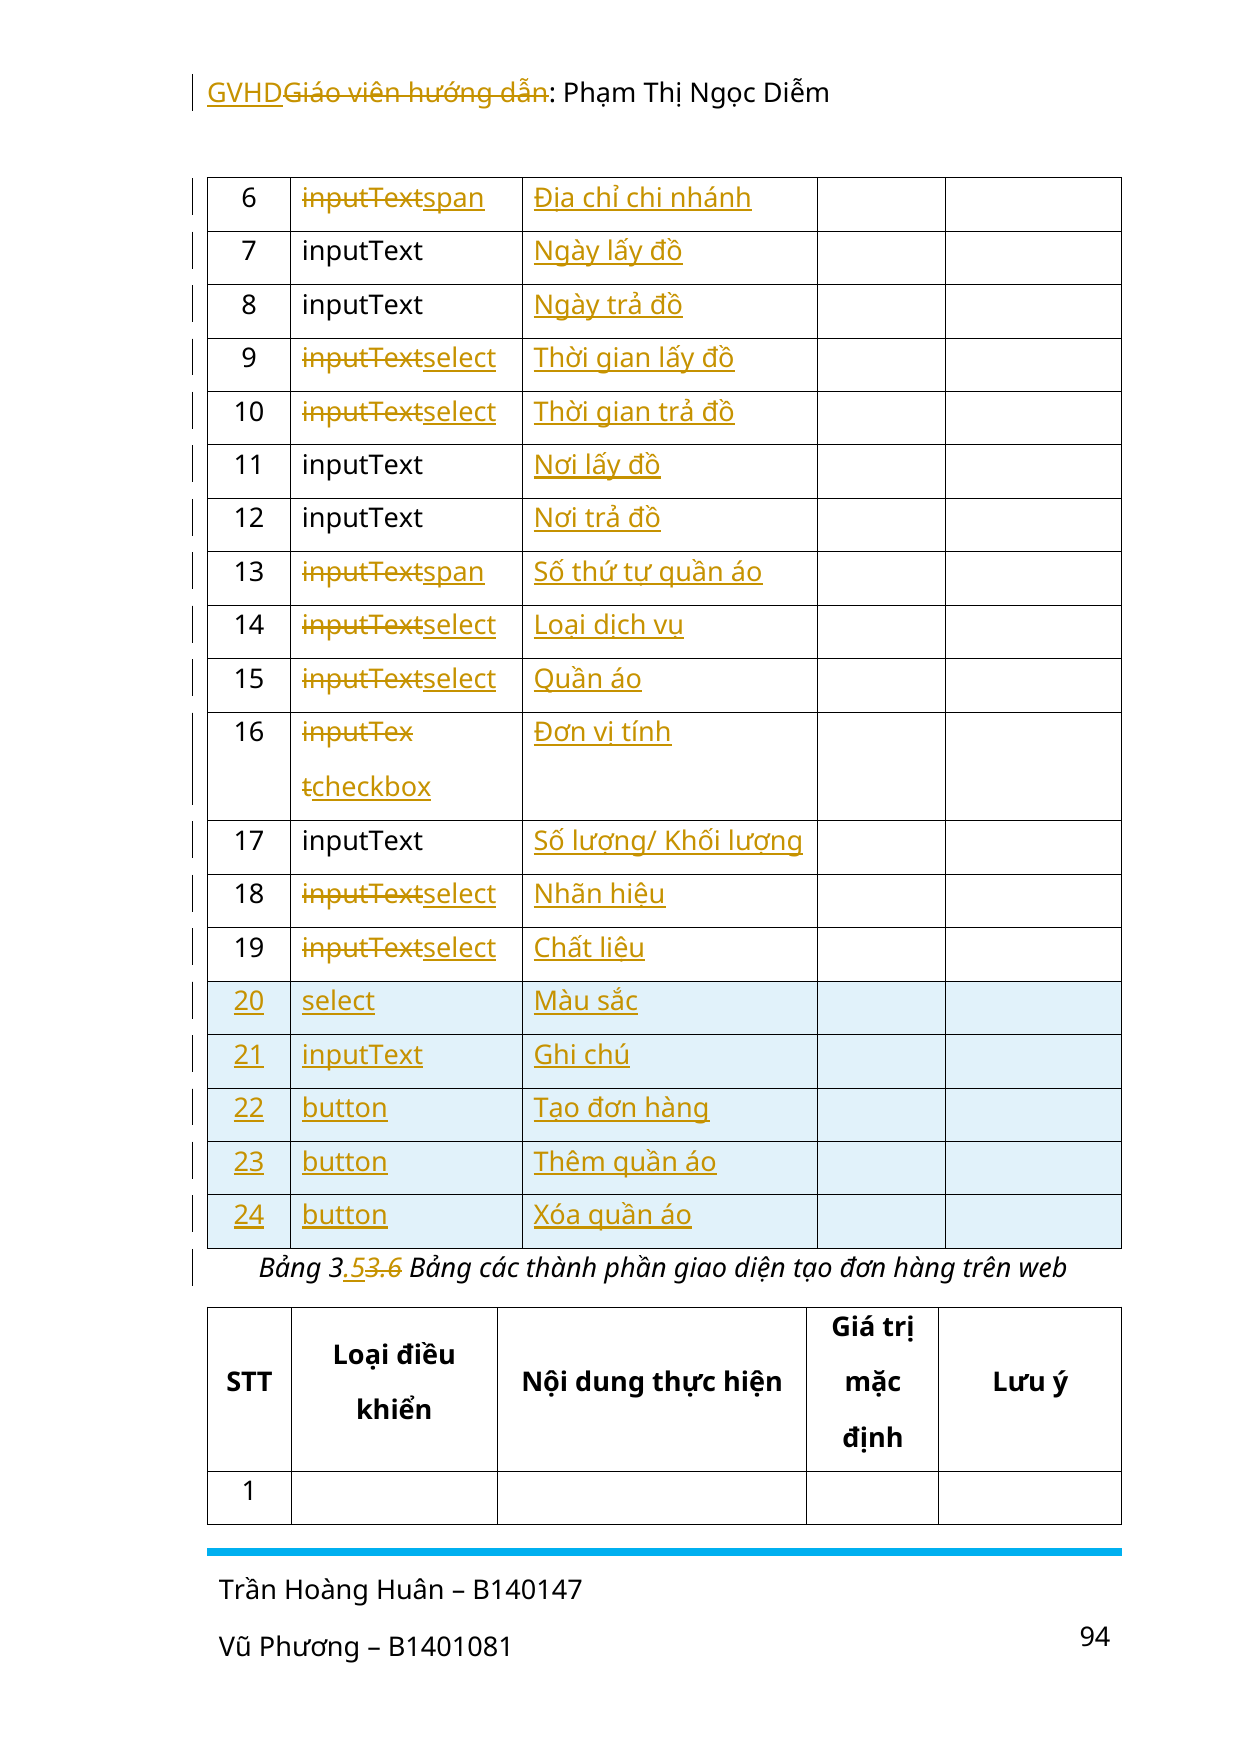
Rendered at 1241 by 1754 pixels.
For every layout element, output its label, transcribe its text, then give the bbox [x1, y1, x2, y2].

table_cell [523, 552, 817, 605]
table_cell inputText [291, 445, 522, 498]
table_cell [946, 392, 1121, 444]
table_cell [946, 821, 1121, 874]
table_cell [498, 1472, 806, 1524]
table_header Nội dung thực hiện [498, 1308, 806, 1471]
table_cell 1 [208, 1472, 291, 1524]
table_cell inputText [291, 821, 522, 874]
table_cell [946, 875, 1121, 927]
table_cell 15 [208, 659, 290, 712]
table_cell 16 [208, 713, 290, 820]
table_cell 6 [208, 178, 290, 231]
table_cell [291, 875, 522, 927]
table_cell [818, 659, 945, 712]
table_cell [818, 232, 945, 284]
table_cell [946, 178, 1121, 231]
table_cell 11 [208, 445, 290, 498]
table_cell [946, 232, 1121, 284]
table_cell 18 [208, 875, 290, 927]
table_cell [946, 552, 1121, 605]
table_cell [818, 928, 945, 981]
table_cell [946, 713, 1121, 820]
table_header Giá trị mặc định [807, 1308, 938, 1471]
table_cell [946, 285, 1121, 337]
table_cell 19 [208, 928, 290, 981]
table_cell [291, 606, 522, 658]
table_cell [818, 392, 945, 444]
table_cell [523, 821, 817, 874]
table_cell [807, 1472, 938, 1524]
table_cell [292, 1472, 497, 1524]
table_cell [523, 285, 817, 337]
table_cell 9 [208, 339, 290, 391]
table_cell [523, 499, 817, 551]
table_cell [946, 659, 1121, 712]
table_cell [523, 232, 817, 284]
table_header STT [208, 1308, 291, 1471]
table_cell [523, 445, 817, 498]
table_cell [523, 713, 817, 820]
table_cell [291, 339, 522, 391]
table_cell [291, 928, 522, 981]
table_cell [946, 606, 1121, 658]
table_cell 12 [208, 499, 290, 551]
table_cell [946, 339, 1121, 391]
table_cell [946, 928, 1121, 981]
table_cell 17 [208, 821, 290, 874]
table_cell [291, 552, 522, 605]
table_cell [291, 713, 522, 820]
table_cell 10 [208, 392, 290, 444]
table_cell [291, 659, 522, 712]
table_cell 7 [208, 232, 290, 284]
table_cell 13 [208, 552, 290, 605]
table_cell [523, 606, 817, 658]
table_cell [523, 928, 817, 981]
table_cell [818, 821, 945, 874]
table_cell [818, 178, 945, 231]
table_cell [818, 339, 945, 391]
text Bảng 3 Bảng các thành phần giao diện tạo đơn hàng trên web [207, 1249, 1122, 1286]
table_header Loại điều khiển [292, 1308, 497, 1471]
table_cell 8 [208, 285, 290, 337]
table_cell [818, 713, 945, 820]
table_cell 14 [208, 606, 290, 658]
table_header Lưu ý [939, 1308, 1121, 1471]
table_cell [818, 499, 945, 551]
table_cell inputText [291, 285, 522, 337]
table_cell [818, 552, 945, 605]
table_cell [818, 875, 945, 927]
table_cell [523, 659, 817, 712]
table_cell inputText [291, 499, 522, 551]
table_cell [939, 1472, 1121, 1524]
table_cell inputText [291, 232, 522, 284]
table_cell [523, 392, 817, 444]
table_cell [523, 875, 817, 927]
table_cell [818, 445, 945, 498]
table_cell [523, 178, 817, 231]
table_cell [818, 285, 945, 337]
table_cell [523, 339, 817, 391]
table_cell [946, 445, 1121, 498]
table_cell [946, 499, 1121, 551]
table_cell [818, 606, 945, 658]
table_cell [291, 178, 522, 231]
table_cell [291, 392, 522, 444]
